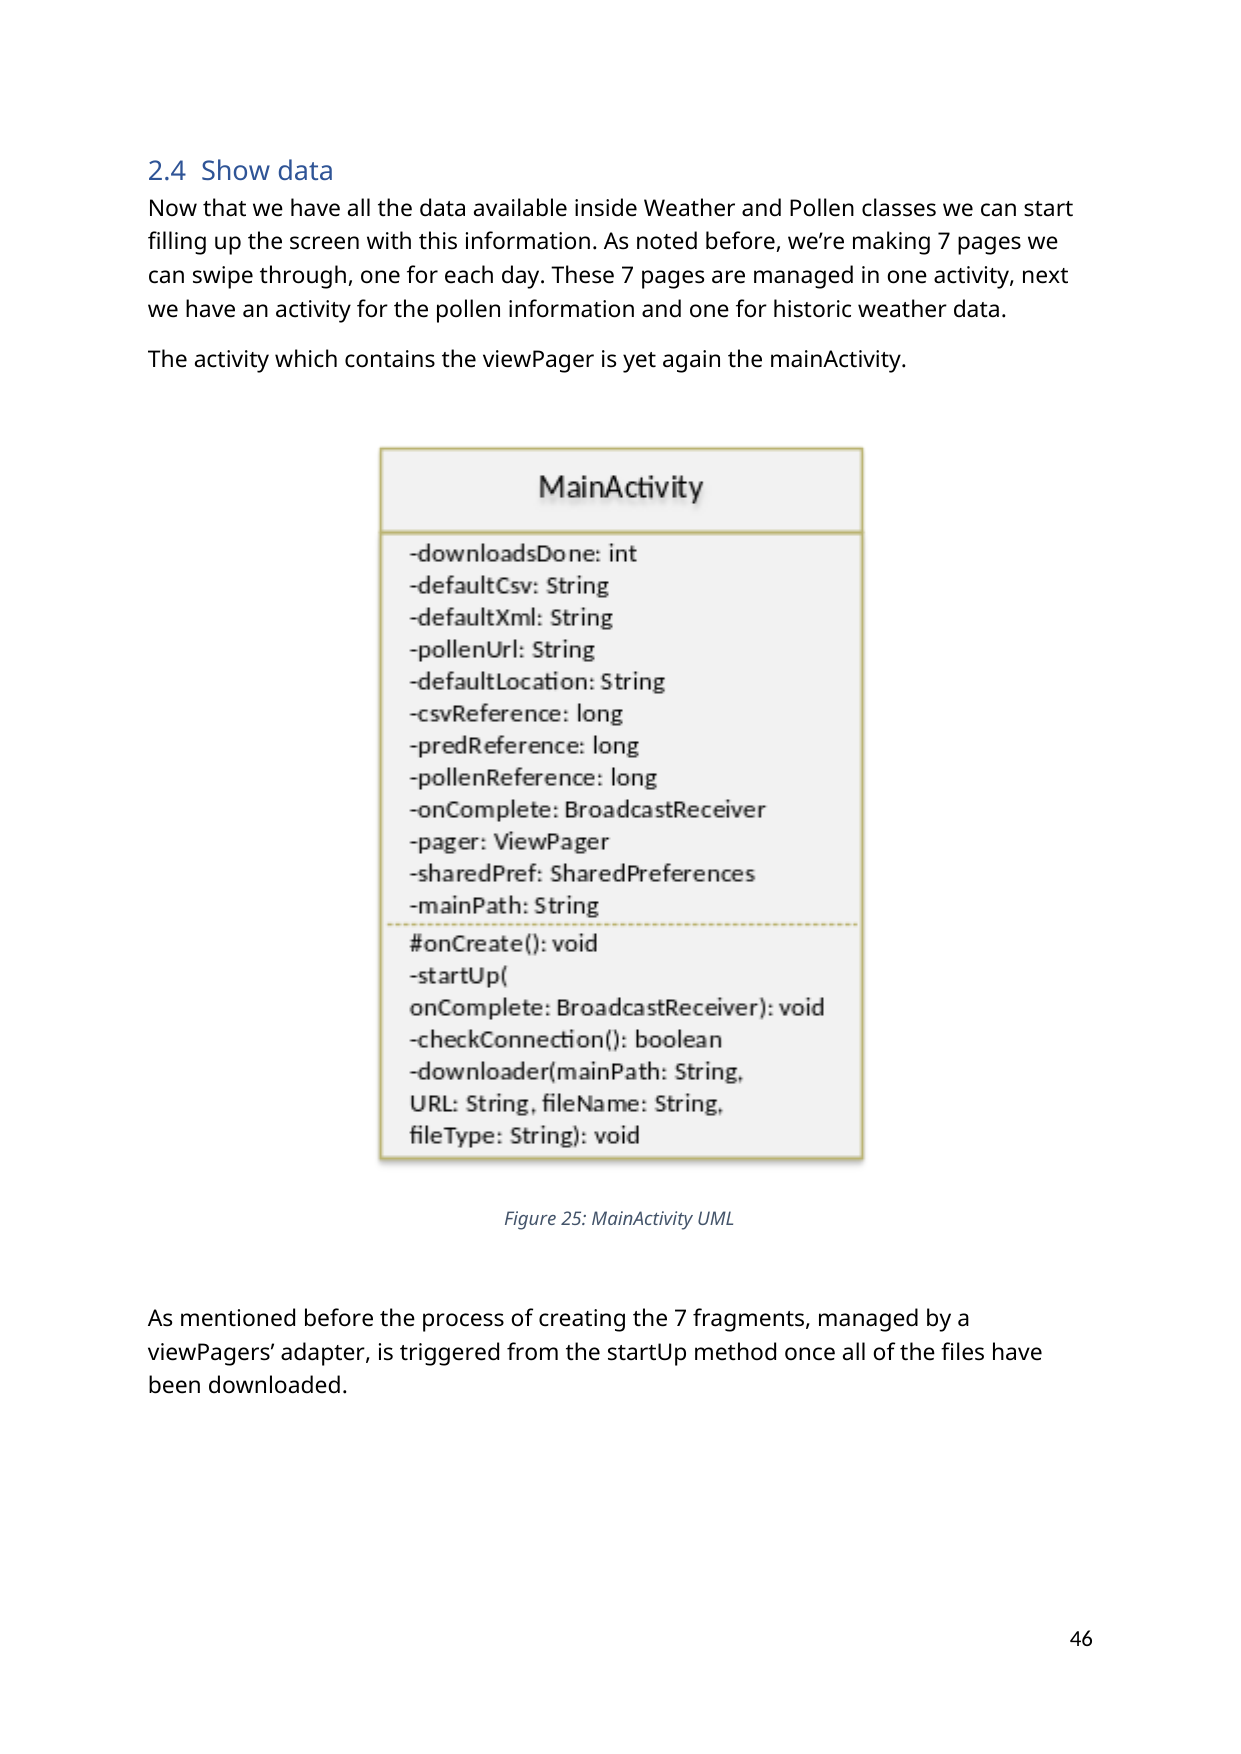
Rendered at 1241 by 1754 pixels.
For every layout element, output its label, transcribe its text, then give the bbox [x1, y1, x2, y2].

text The activity which contains the viewPager is yet again the mainActivity. [148, 343, 1093, 374]
subtitle Show data [148, 152, 1093, 189]
text As mentioned before the process of creating the 7 fragments, managed by a viewPagers’ adapter, is triggered from the startUp method once all of the files have been downloaded. [148, 1302, 1093, 1400]
text Now that we have all the data available inside Weather and Pollen classes we can start filling up the screen with this information. As noted before, we’re making 7 pages we can swipe through, one for each day. These 7 pages are managed in one activity, next we have an activity for the pollen information and one for historic weather data. [148, 192, 1093, 324]
text Figure 25: MainActivity UML [148, 1205, 1093, 1230]
